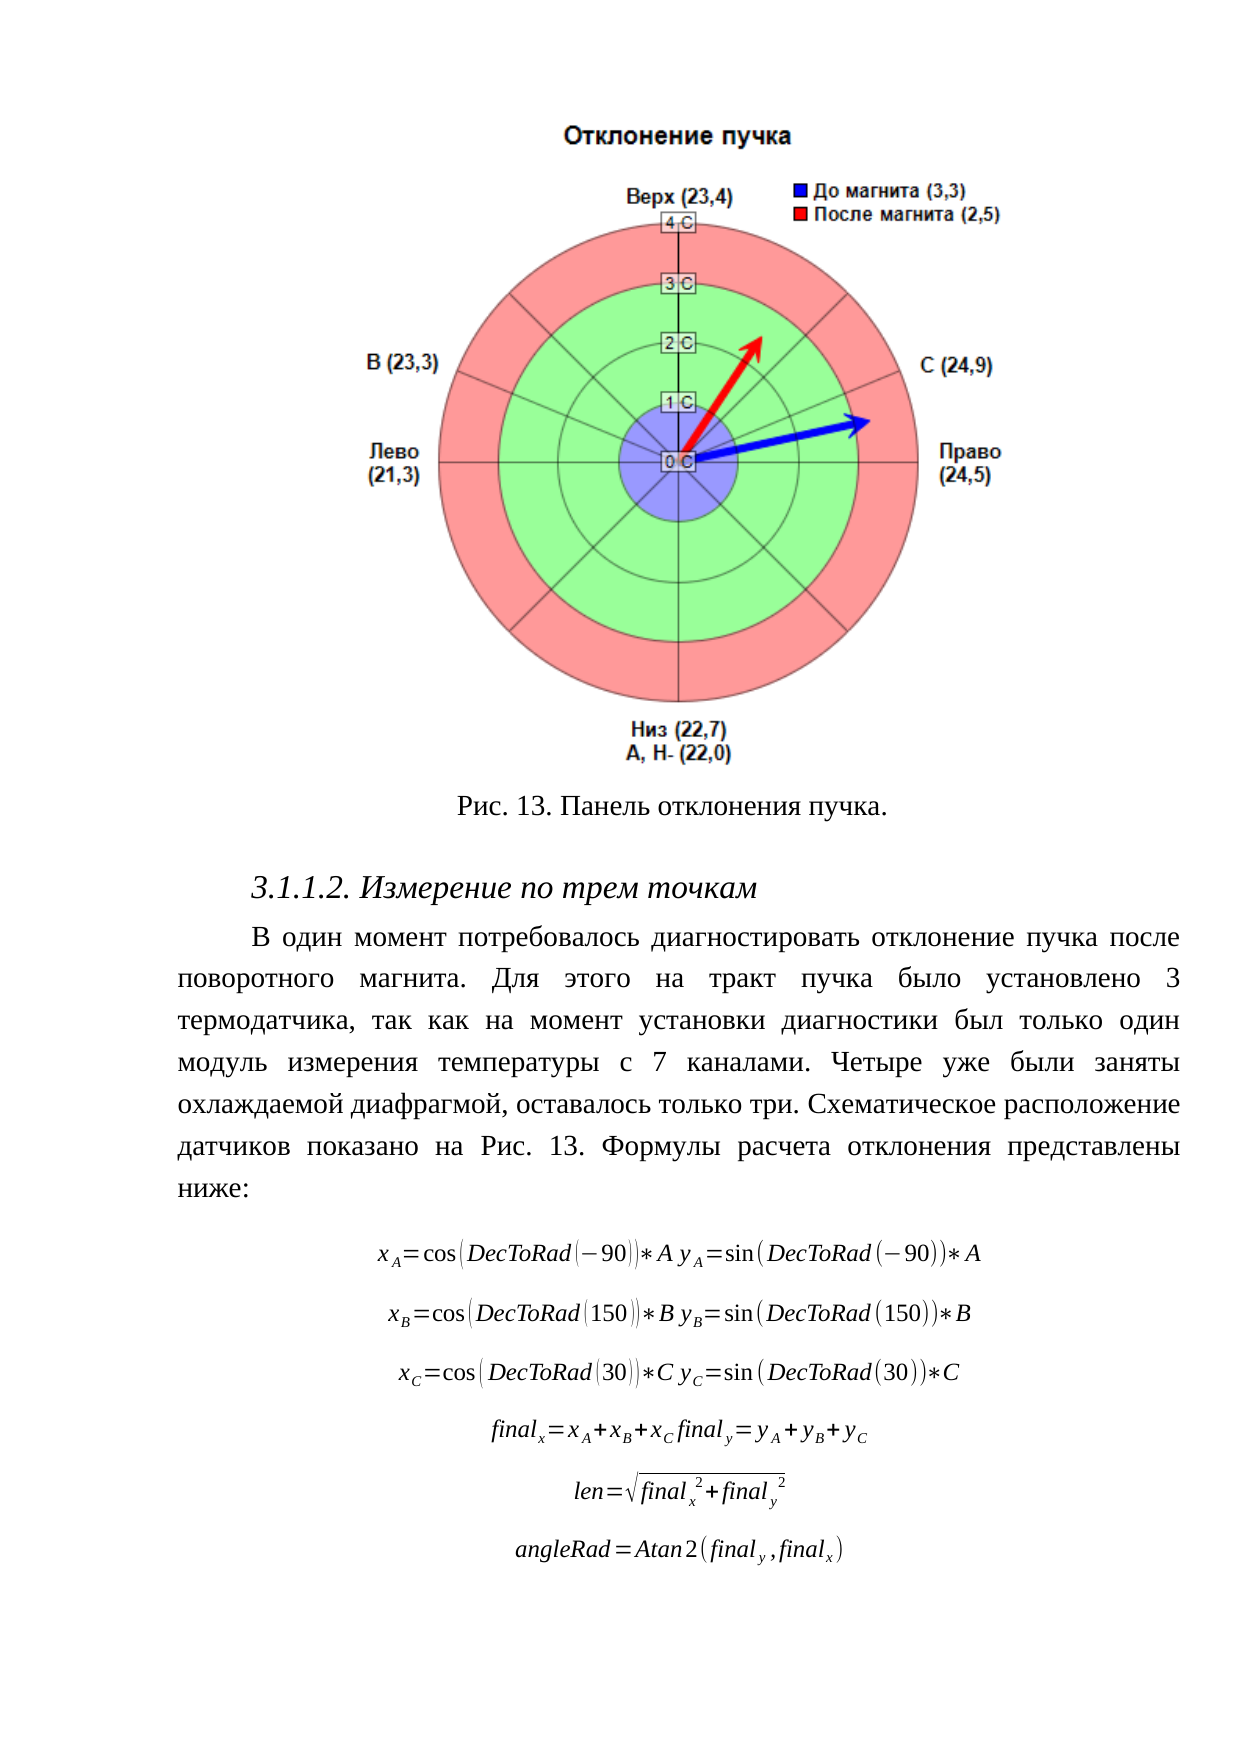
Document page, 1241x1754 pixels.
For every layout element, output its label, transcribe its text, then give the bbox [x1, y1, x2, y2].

picture [343, 118, 1015, 776]
text Панель отклонения пучка. [215, 788, 1181, 822]
text Измерение по трем точкам [251, 868, 1181, 906]
text В один момент потребовалось диагностировать отклонение пучка после поворотного магнита. Для этого на тракт пучка было установлено 3 термодатчика, так как на момент установки диагностики был только один модуль измерения температуры с 7 каналами. Четыре уже были заняты охлаждаемой диафрагмой, оставалось только три. Схематическое расположение датчиков показано на рис. 13. Формулы расчета отклонения представлены ниже: [177, 919, 1181, 1203]
